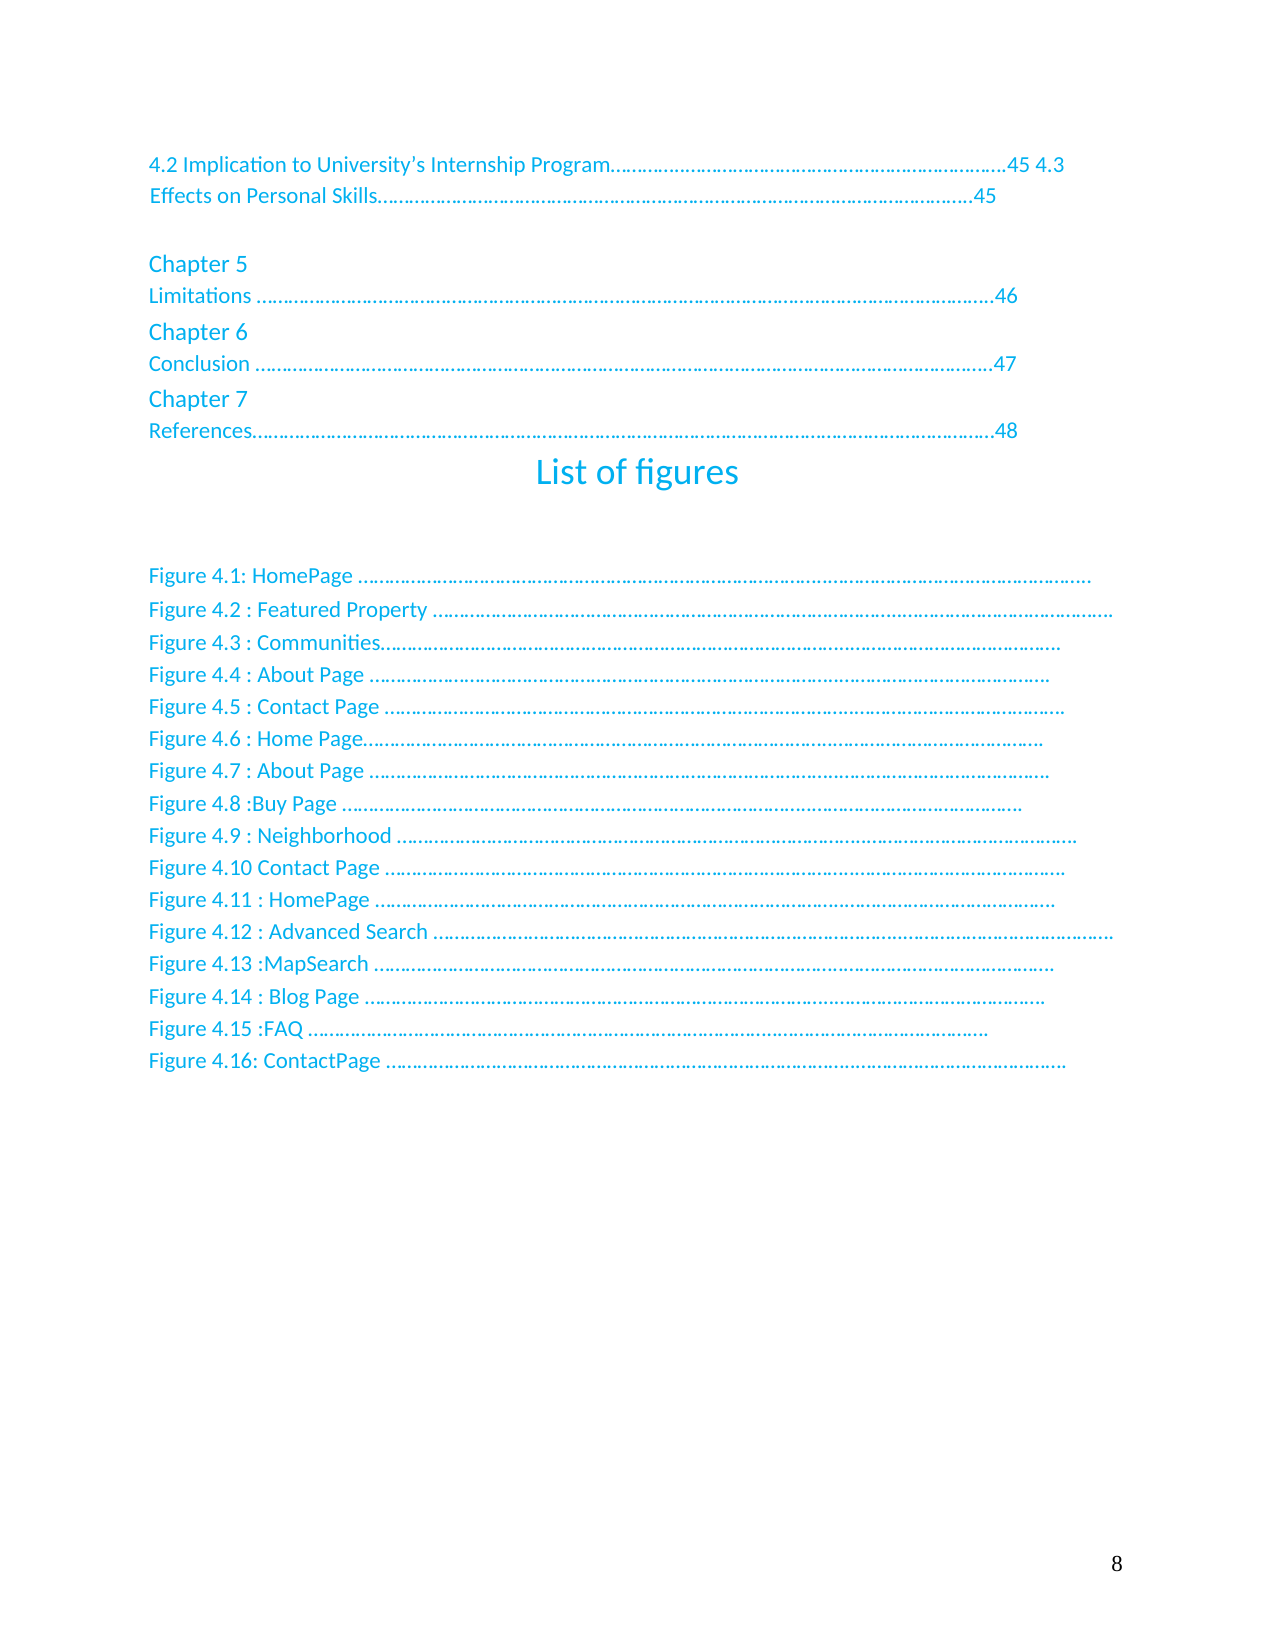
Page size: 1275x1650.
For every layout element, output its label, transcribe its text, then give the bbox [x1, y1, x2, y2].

text Figure 4.7 : About Page ……………………………………………………………………………..…………………………………. [148, 756, 1169, 784]
text Figure 4.9 : Neighborhood ……………………………………………………………………………..…………………………………. [148, 821, 1169, 849]
text Figure 4.2 : Featured Property ……………………………………………………………………………..…………………………………. [148, 596, 1169, 623]
text Figure 4.13 :MapSearch ……………………………………………………………………………..…………………………………. [148, 949, 1169, 978]
text Figure 4.3 : Communities……………………………………………………………………………..…………………………………. [148, 628, 1169, 656]
text Limitations …………………………………………………………………………………………………………………………..46 [148, 281, 1169, 309]
text Figure 4.5 : Contact Page ……………………………………………………………………………..…………………………………. [148, 692, 1169, 720]
text Figure 4.15 :FAQ ……………………………………………………………………………..…………………………………. [148, 1014, 1169, 1042]
text Figure 4.10 Contact Page ……………………………………………………………………………..…………………………………. [148, 853, 1169, 881]
text Chapter 6 [148, 316, 1169, 346]
text 4.2 Implication to University’s Internship Program…………..…………………………………………………….45 4.3 Effects on Personal Skills…………………………………………………………………………………………………..45 [148, 150, 1068, 209]
text Figure 4.1: HomePage ……………………………………………………………………………..………………………………………….. [148, 561, 1169, 589]
text Conclusion …………………………………………………………………………………………………………………………..47 [148, 349, 1169, 377]
text Figure 4.16: ContactPage ……………………………………………………………………………..…………………………………. [148, 1046, 1169, 1074]
text Chapter 5 [148, 248, 1169, 278]
text Figure 4.12 : Advanced Search ……………………………………………………………………………..…………………………………. [148, 917, 1169, 945]
text Figure 4.11 : HomePage ……………………………………………………………………………..…………………………………. [148, 885, 1169, 913]
text List of figures [123, 448, 1151, 494]
text Chapter 7 [148, 383, 1169, 413]
text Figure 4.8 :Buy Page ……………………………………………………………………………..…………………………………. [148, 789, 1169, 817]
text References……………………………………………………………………………………………………………………………48 [148, 416, 1169, 444]
text Figure 4.6 : Home Page……………………………………………………………………………..…………………………………. [148, 724, 1169, 752]
text Figure 4.4 : About Page ……………………………………………………………………………..…………………………………. [148, 660, 1169, 688]
text Figure 4.14 : Blog Page ……………………………………………………………………………..…………………………………. [148, 982, 1169, 1010]
